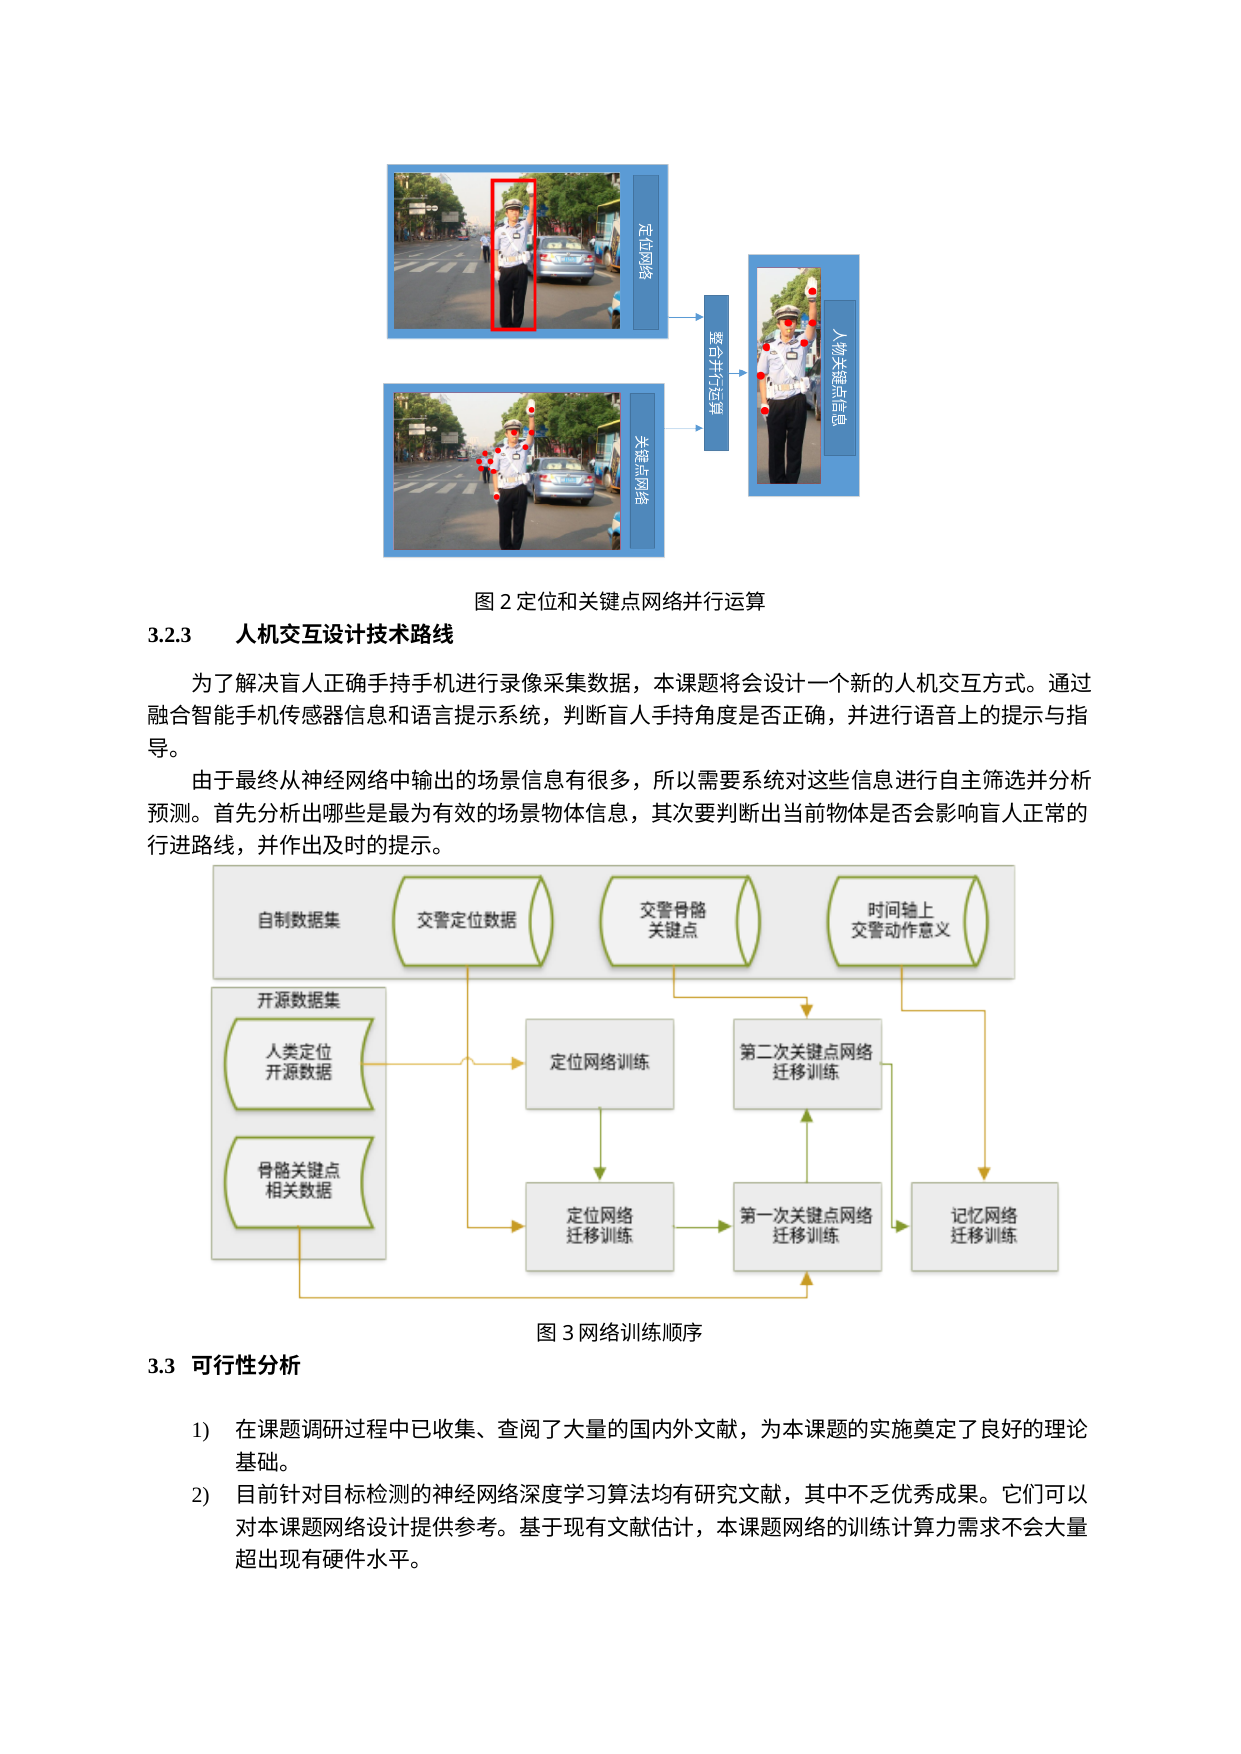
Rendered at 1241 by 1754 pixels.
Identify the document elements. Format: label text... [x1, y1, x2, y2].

text 为了解决盲人正确手持手机进行录像采集数据，本课题将会设计一个新的人机交互方式。通过融合智能手机传感器信息和语言提示系统，判断盲人手持角度是否正确，并进行语音上的提示与指导。 [148, 665, 1092, 698]
subtitle 3.2.3 人机交互设计技术路线 [148, 617, 1092, 649]
text 为了解决盲人正确手持手机进行录像采集数据，本课题将会设计一个新的人机交互方式。通过融合智能手机传感器信息和语言提示系统，判断盲人手持角度是否正确，并进行语音上的提示与指导。 [148, 730, 1092, 763]
subtitle 3.3 可行性分析 [148, 1348, 1092, 1380]
text 图 2 定位和关键点网络并行运算 [148, 584, 1092, 617]
text 由于最终从神经网络中输出的场景信息有很多，所以需要系统对这些信息进行自主筛选并分析预测。首先分析出哪些是最为有效的场景物体信息，其次要判断出当前物体是否会影响盲人正常的行进路线，并作出及时的提示。 [148, 763, 1092, 796]
text 图 3 网络训练顺序 [148, 1315, 1092, 1348]
list 目前针对目标检测的神经网络深度学习算法均有研究文献，其中不乏优秀成果。它们可以对本课题网络设计提供参考。基于现有文献估计，本课题网络的训练计算力需求不会大量超出现有硬件水平。 [191, 1477, 1092, 1574]
list 在课题调研过程中已收集、查阅了大量的国内外文献，为本课题的实施奠定了良好的理论基础。 [191, 1412, 1092, 1477]
text 由于最终从神经网络中输出的场景信息有很多，所以需要系统对这些信息进行自主筛选并分析预测。首先分析出哪些是最为有效的场景物体信息，其次要判断出当前物体是否会影响盲人正常的行进路线，并作出及时的提示。 [148, 827, 1092, 860]
